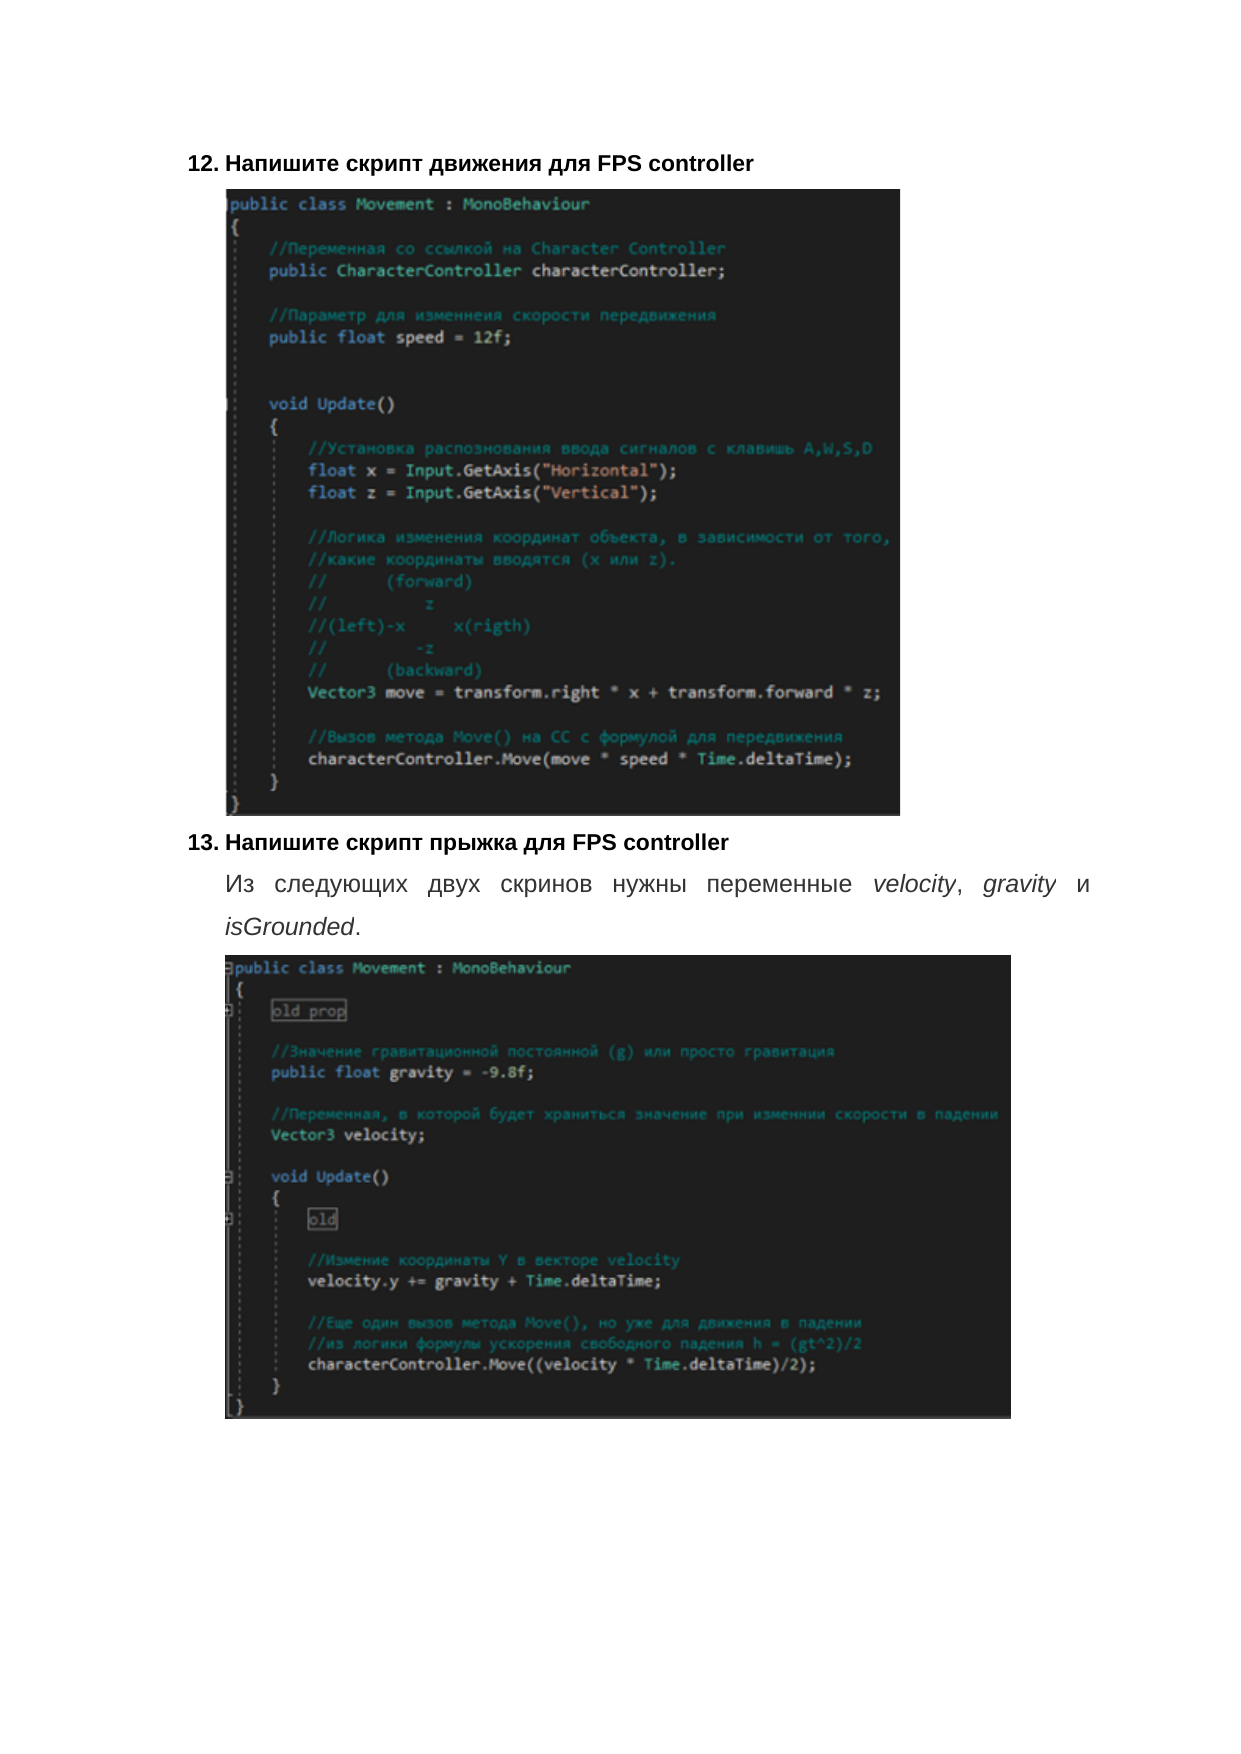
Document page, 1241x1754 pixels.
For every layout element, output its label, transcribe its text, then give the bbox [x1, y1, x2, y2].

list Напишите скрипт прыжка для FPS controller [187, 829, 1090, 856]
text Из следующих двух скринов нужны переменные velocity, gravity и isGrounded. [225, 897, 1090, 941]
picture [225, 189, 901, 816]
picture [225, 955, 1011, 1419]
